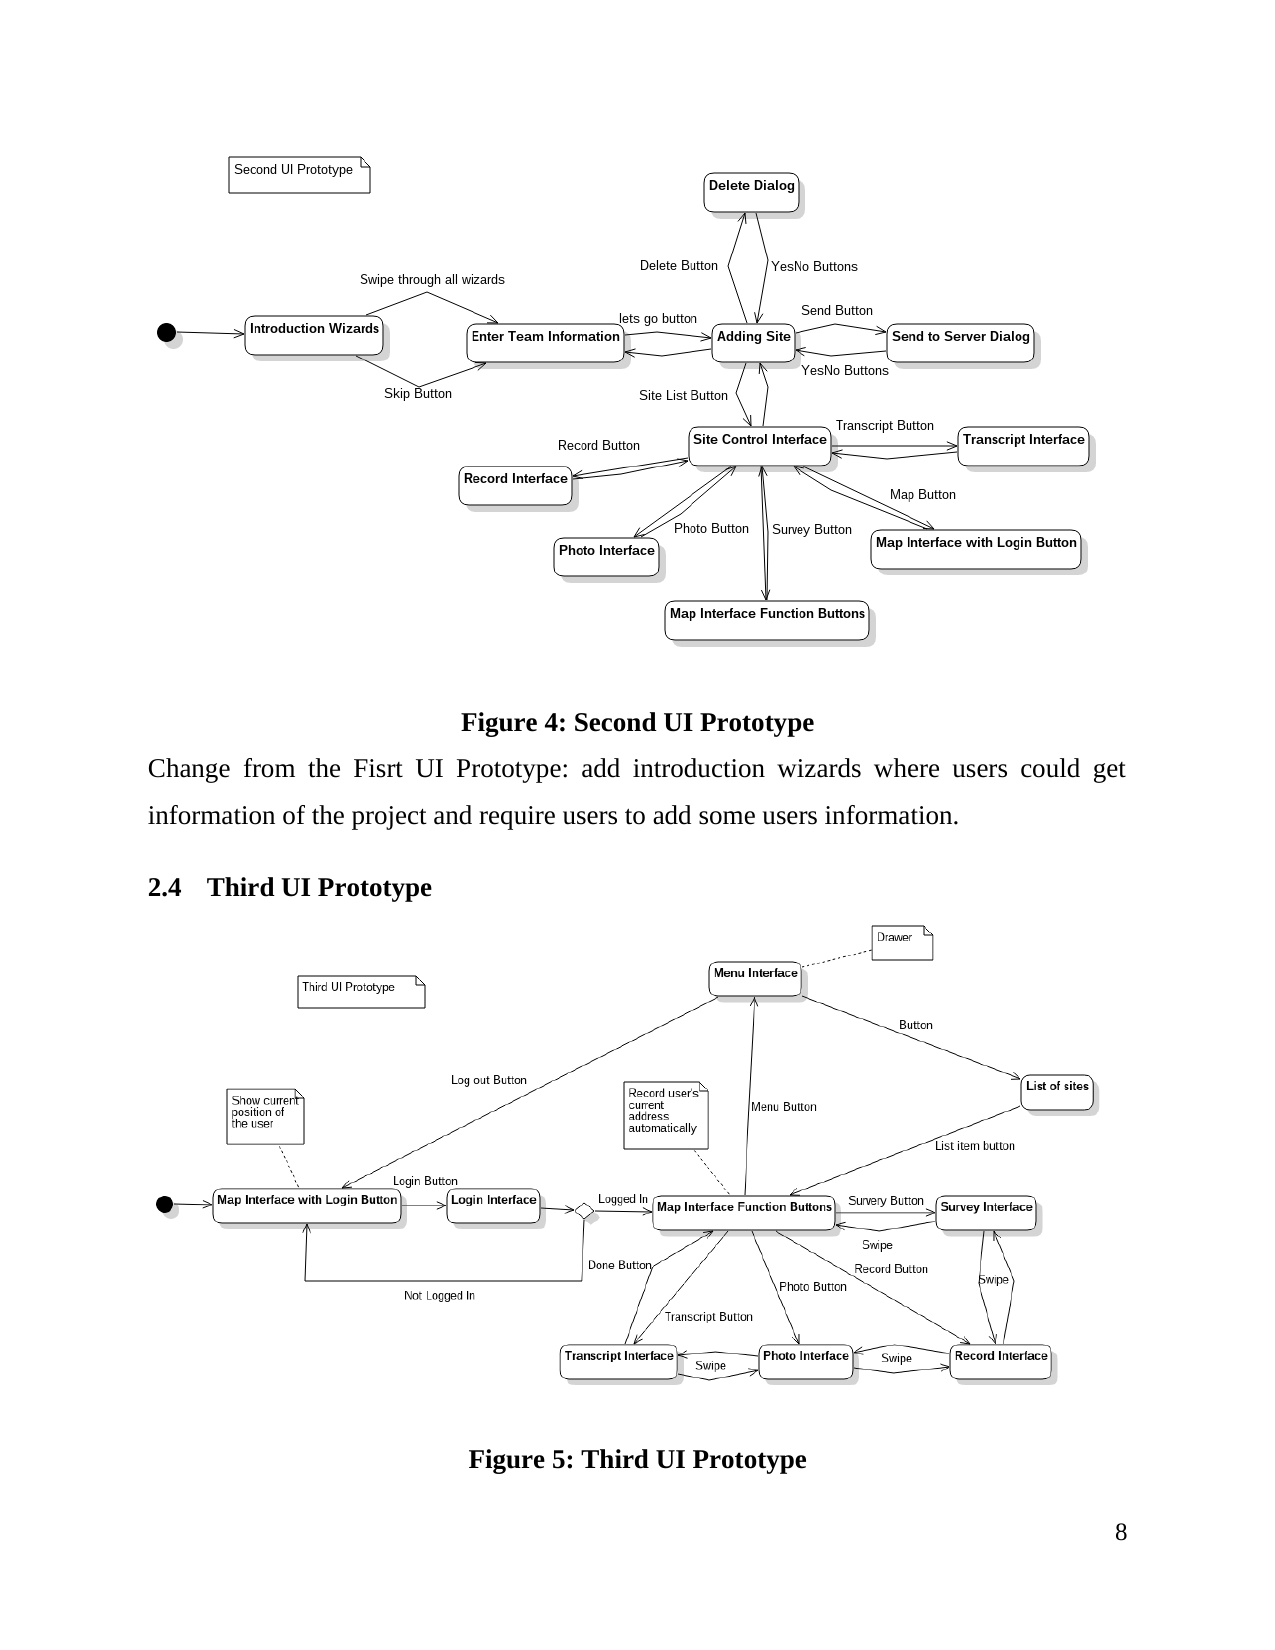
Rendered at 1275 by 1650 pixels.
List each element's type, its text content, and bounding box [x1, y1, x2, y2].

subtitle Third UI Prototype [148, 871, 1127, 902]
text Change from the Fisrt UI Prototype: add introduction wizards where users could get information of the project and require users to add some users information. [148, 753, 1127, 830]
picture [147, 917, 1128, 1416]
text Figure 5: Third UI Prototype [148, 1443, 1127, 1474]
text Figure 4: Second UI Prototype [148, 706, 1127, 737]
picture [147, 147, 1128, 679]
